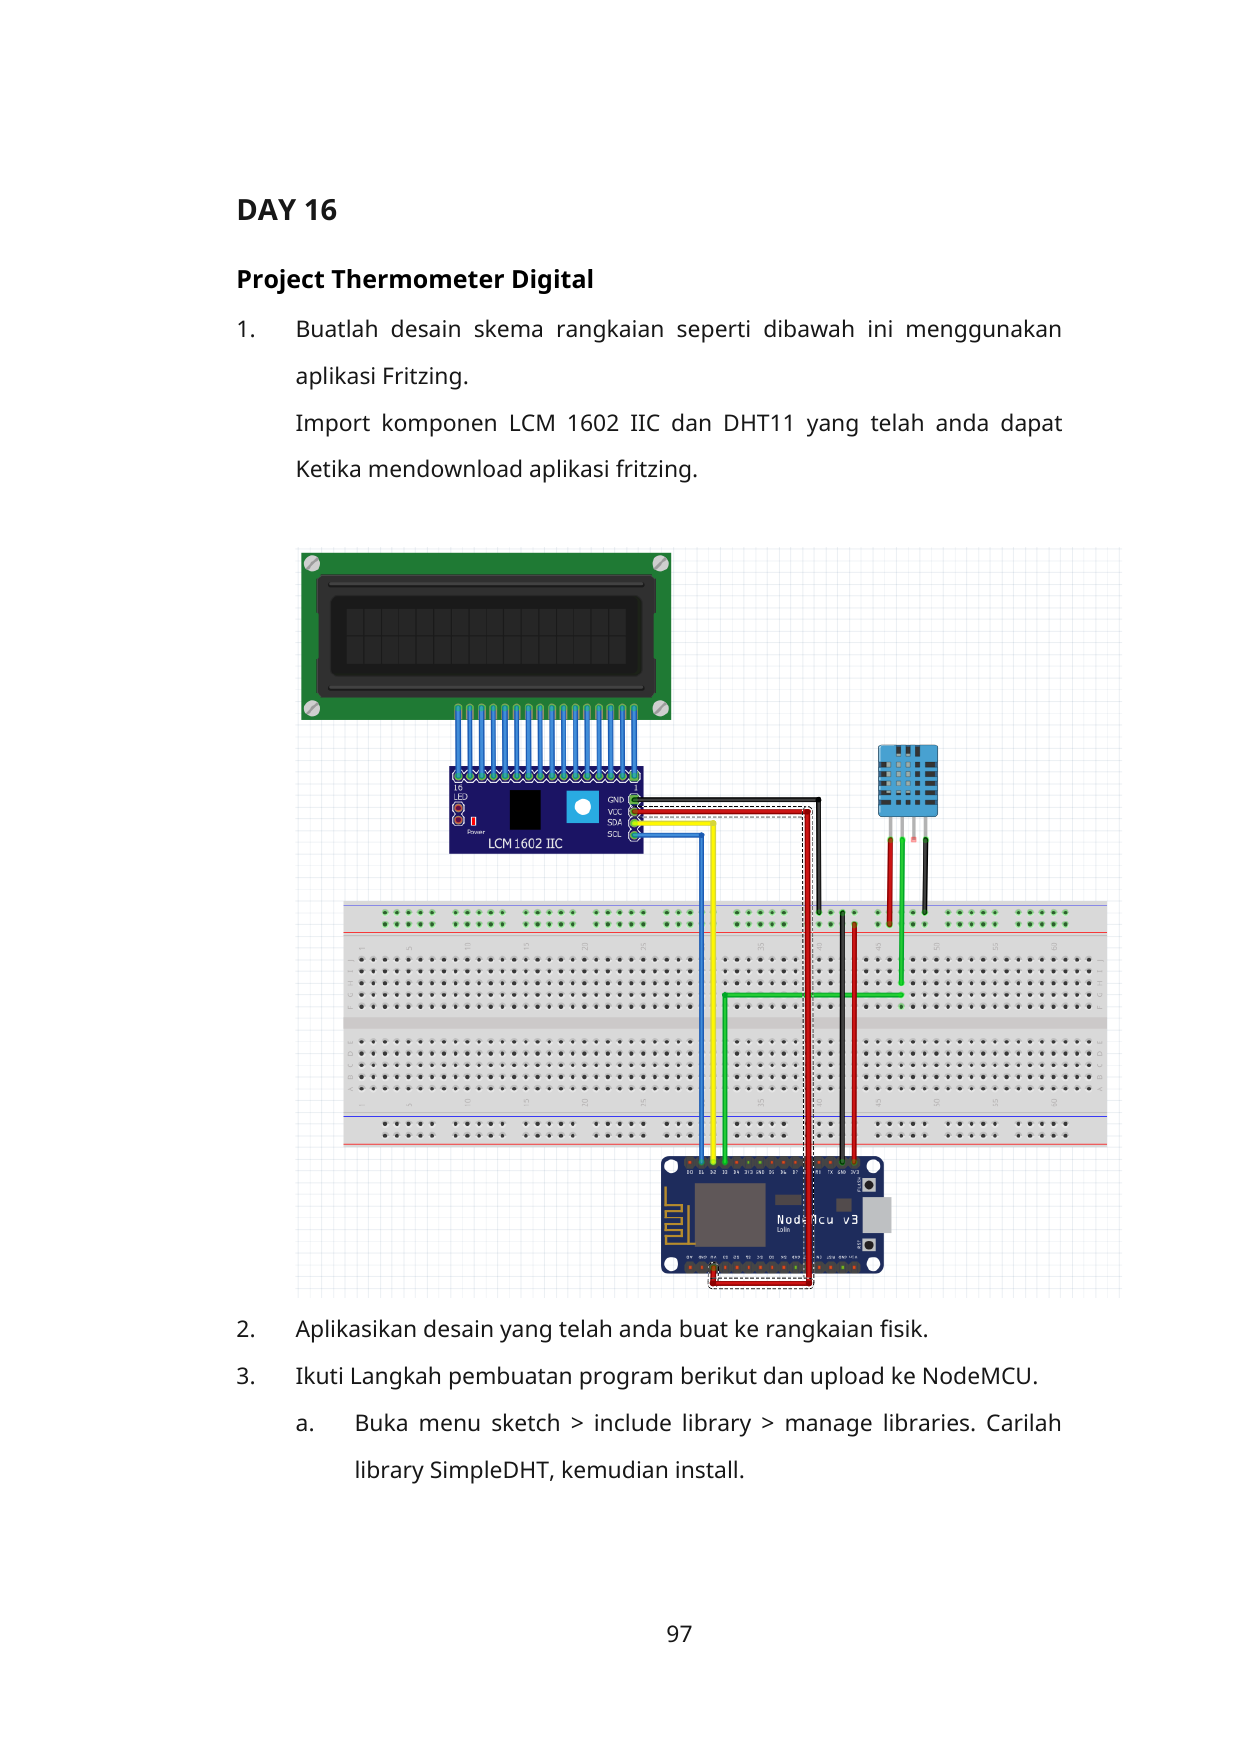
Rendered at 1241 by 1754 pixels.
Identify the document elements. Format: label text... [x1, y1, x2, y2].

list Import komponen LCM 1602 IIC dan DHT11 yang telah anda dapat Ketika mendownload aplikasi fritzing. [295, 406, 1063, 484]
picture [295, 547, 1123, 1298]
list Buka menu sketch > include library > manage libraries. Carilah library SimpleDHT, kemudian install. [295, 1407, 1063, 1485]
list Ikuti Langkah pembuatan program berikut dan upload ke NodeMCU. [236, 1360, 1063, 1391]
list Buatlah desain skema rangkaian seperti dibawah ini menggunakan aplikasi Fritzing. [236, 313, 1063, 391]
subtitle DAY 16 [236, 190, 1063, 229]
subtitle Project Thermometer Digital [236, 262, 1063, 296]
list Aplikasikan desain yang telah anda buat ke rangkaian fisik. [236, 1313, 1063, 1344]
